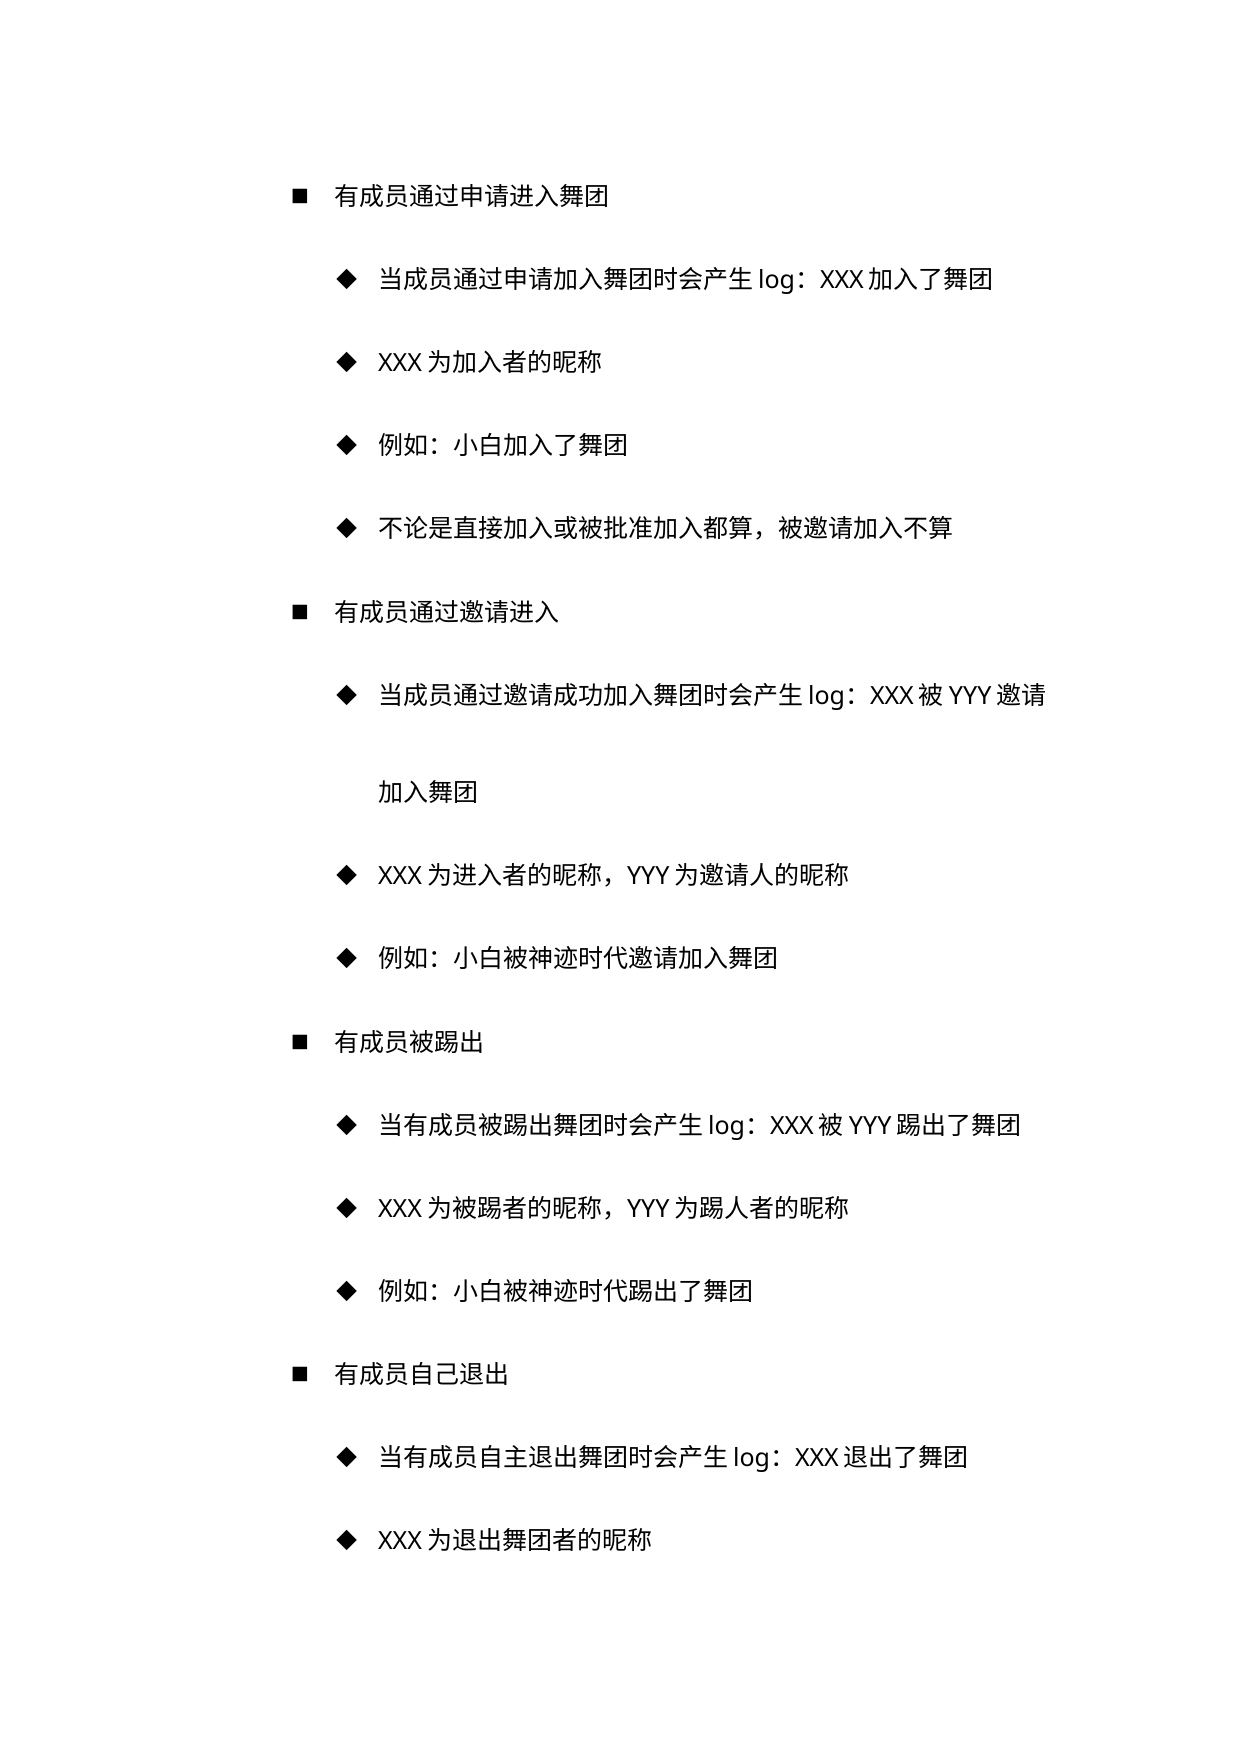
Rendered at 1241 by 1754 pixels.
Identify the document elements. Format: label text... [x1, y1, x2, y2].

list XXX为进入者的昵称，YYY为邀请人的昵称 [334, 841, 1053, 906]
list XXX为加入者的昵称 [334, 328, 1053, 393]
list XXX为退出舞团者的昵称 [334, 1506, 1053, 1571]
list 当有成员被踢出舞团时会产生log：XXX被YYY踢出了舞团 [334, 1091, 1053, 1156]
list 例如：小白被神迹时代踢出了舞团 [334, 1257, 1053, 1322]
list 有成员被踢出 [290, 1008, 1053, 1073]
list 不论是直接加入或被批准加入都算，被邀请加入不算 [334, 494, 1053, 559]
list 有成员通过申请进入舞团 [290, 162, 1053, 227]
list 例如：小白被神迹时代邀请加入舞团 [334, 924, 1053, 989]
list 有成员自己退出 [290, 1340, 1053, 1405]
list 有成员通过邀请进入 [290, 578, 1053, 643]
list 当有成员自主退出舞团时会产生log：XXX退出了舞团 [334, 1423, 1053, 1488]
list 当成员通过申请加入舞团时会产生log：XXX加入了舞团 [334, 245, 1053, 310]
list XXX为被踢者的昵称，YYY为踢人者的昵称 [334, 1174, 1053, 1239]
list 当成员通过邀请成功加入舞团时会产生log：XXX被YYY邀请加入舞团 [334, 661, 1053, 823]
list 例如：小白加入了舞团 [334, 411, 1053, 476]
